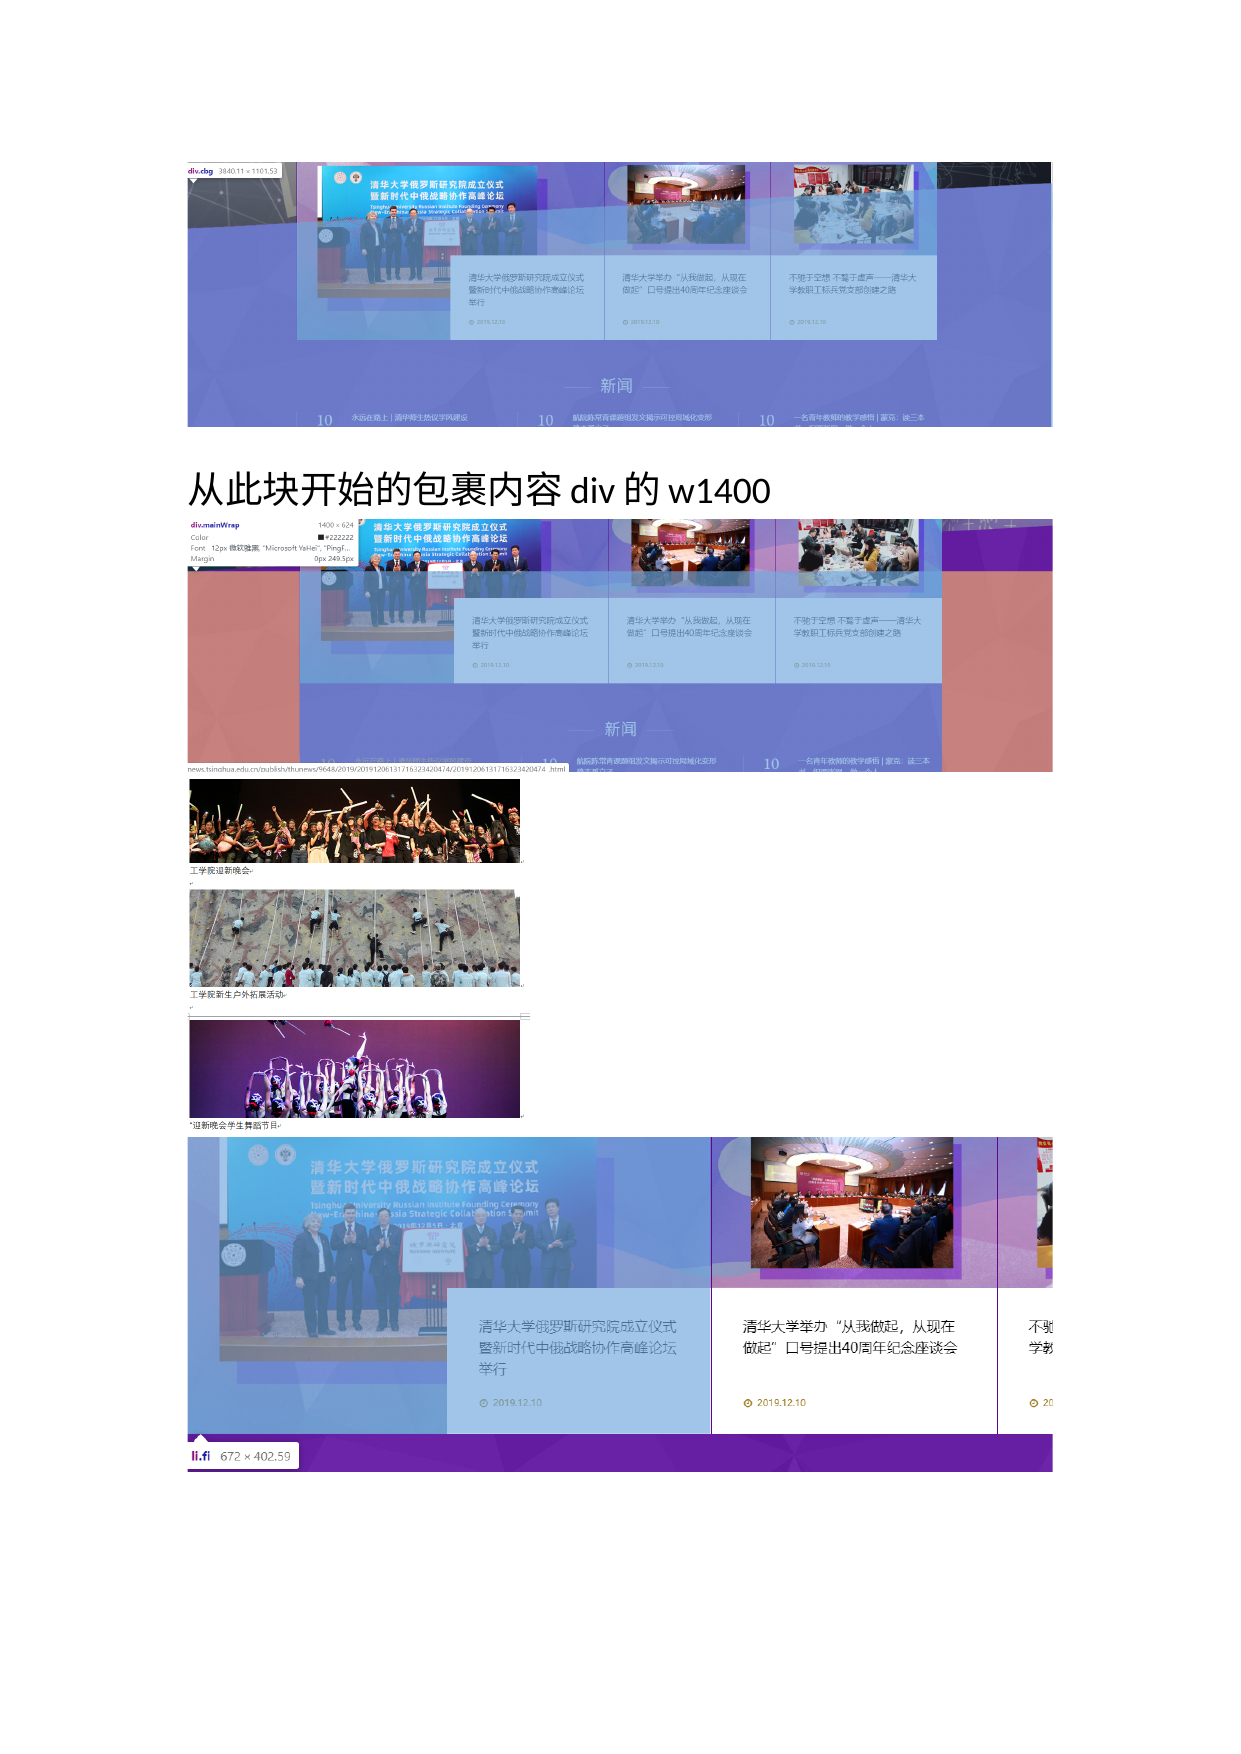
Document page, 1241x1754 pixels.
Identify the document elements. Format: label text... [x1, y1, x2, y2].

picture [187, 1137, 1053, 1472]
picture [187, 162, 1053, 427]
picture [187, 519, 1053, 772]
picture [187, 779, 530, 1132]
text 从此块开始的包裹内容div的w1400 [187, 454, 1053, 519]
